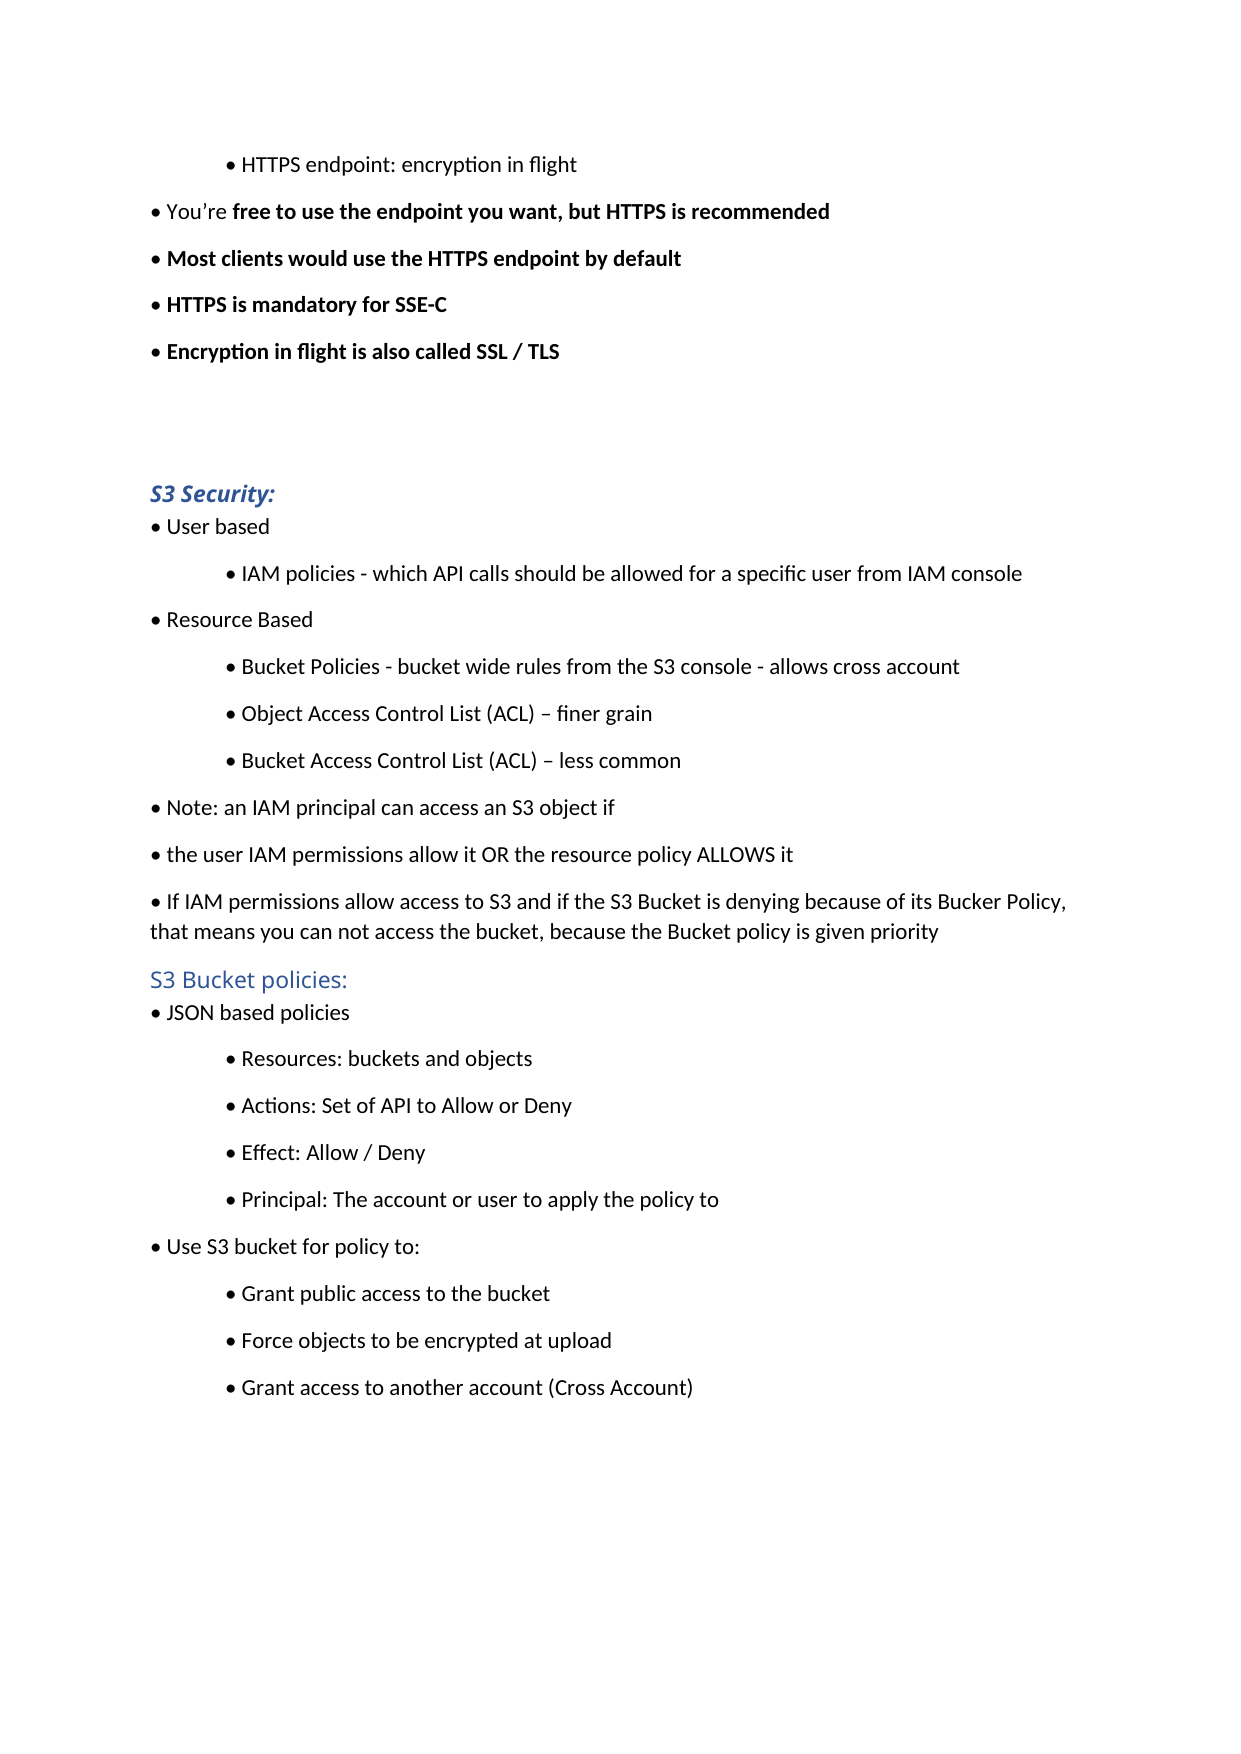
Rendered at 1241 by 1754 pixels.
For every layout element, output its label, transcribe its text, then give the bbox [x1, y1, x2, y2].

text • the user IAM permissions allow it OR the resource policy ALLOWS it [150, 840, 1090, 868]
text • Grant access to another account (Cross Account) [225, 1373, 1090, 1401]
text • HTTPS endpoint: encryption in flight [225, 150, 1090, 178]
text • IAM policies - which API calls should be allowed for a specific user from IAM console [150, 559, 1090, 587]
text • HTTPS is mandatory for SSE-C [150, 291, 1090, 319]
text • User based [150, 512, 1090, 540]
text • Grant public access to the bucket [225, 1279, 1090, 1307]
text • Resources: buckets and objects [225, 1044, 1090, 1073]
text • Note: an IAM principal can access an S3 object if [150, 793, 1090, 821]
text • Actions: Set of API to Allow or Deny [225, 1091, 1090, 1119]
text • Object Access Control List (ACL) – finer grain [225, 699, 1090, 727]
text • Use S3 bucket for policy to: [150, 1232, 1090, 1260]
text • You’re free to use the endpoint you want, but HTTPS is recommended [150, 197, 1090, 225]
text • If IAM permissions allow access to S3 and if the S3 Bucket is denying because of its Bucker Policy, that means you can not access the bucket, because the Bucket policy is given priority [150, 887, 1090, 945]
text • Encryption in flight is also called SSL / TLS [150, 337, 1090, 366]
text • Resource Based [150, 606, 1090, 634]
text • Effect: Allow / Deny [225, 1138, 1090, 1166]
text • Bucket Policies - bucket wide rules from the S3 console - allows cross account [225, 652, 1090, 681]
text • Force objects to be encrypted at upload [225, 1326, 1090, 1354]
text • JSON based policies [150, 998, 1090, 1026]
text • Bucket Access Control List (ACL) – less common [225, 746, 1090, 774]
subtitle S3 Bucket policies: [150, 964, 1090, 995]
text • Principal: The account or user to apply the policy to [225, 1185, 1090, 1213]
text • Most clients would use the HTTPS endpoint by default [150, 244, 1090, 272]
subtitle S3 Security: [150, 478, 1090, 509]
